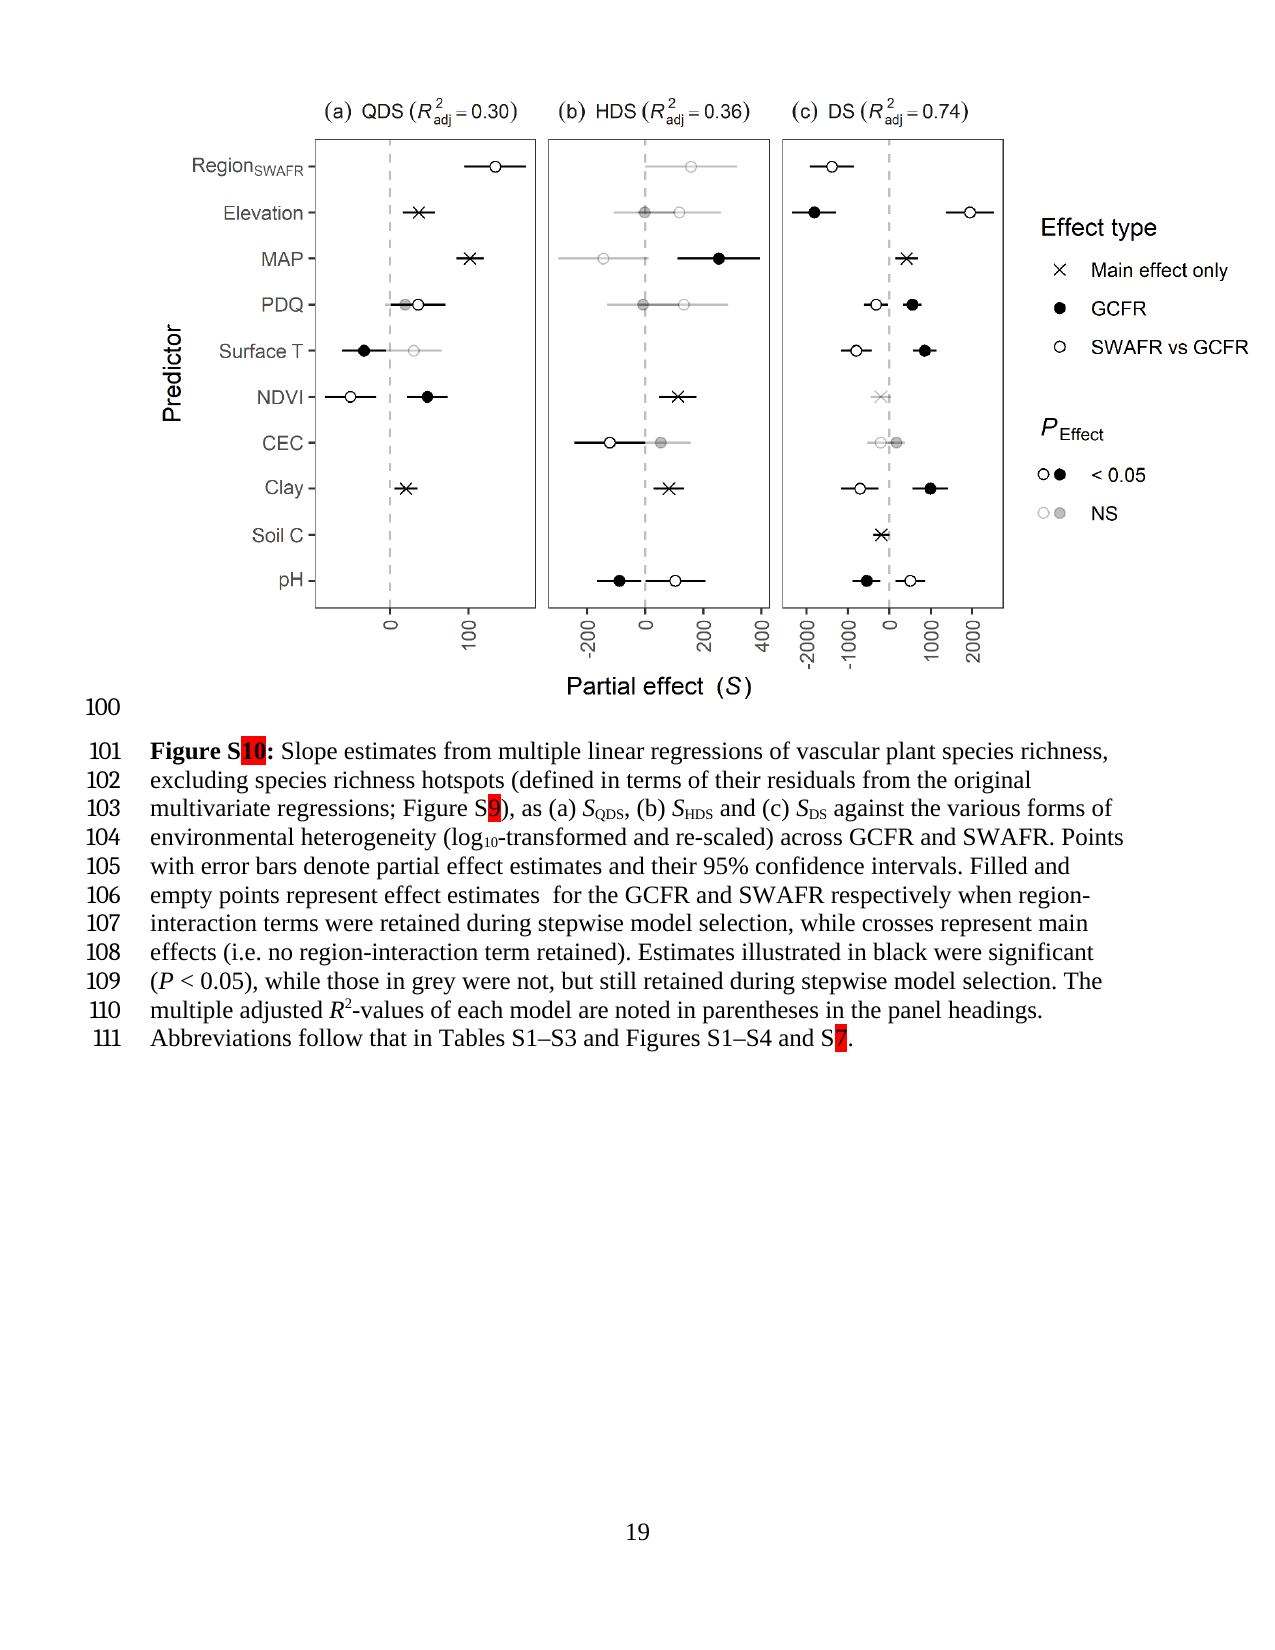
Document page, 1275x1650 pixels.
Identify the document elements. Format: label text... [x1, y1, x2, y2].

text Figure S10: Slope estimates from multiple linear regressions of vascular plant species richness, excluding species richness hotspots (defined in terms of their residuals from the original multivariate regressions; Figure S9), as (a) SQDS, (b) SHDS and (c) SDS against the various forms of environmental heterogeneity (log10-transformed and re-scaled) across GCFR and SWAFR. Points with error bars denote partial effect estimates and their 95% confidence intervals. Filled and empty points represent effect estimates for the GCFR and SWAFR respectively when region-interaction terms were retained during stepwise model selection, while crosses represent main effects (i.e. no region-interaction term retained). Estimates illustrated in black were significant (P < 0.05), while those in grey were not, but still retained during stepwise model selection. The multiple adjusted R2-values of each model are noted in parentheses in the panel headings. Abbreviations follow that in Tables S1–S3 and Figures S1–S4 and S7. [150, 736, 1125, 1052]
picture [150, 73, 1273, 716]
